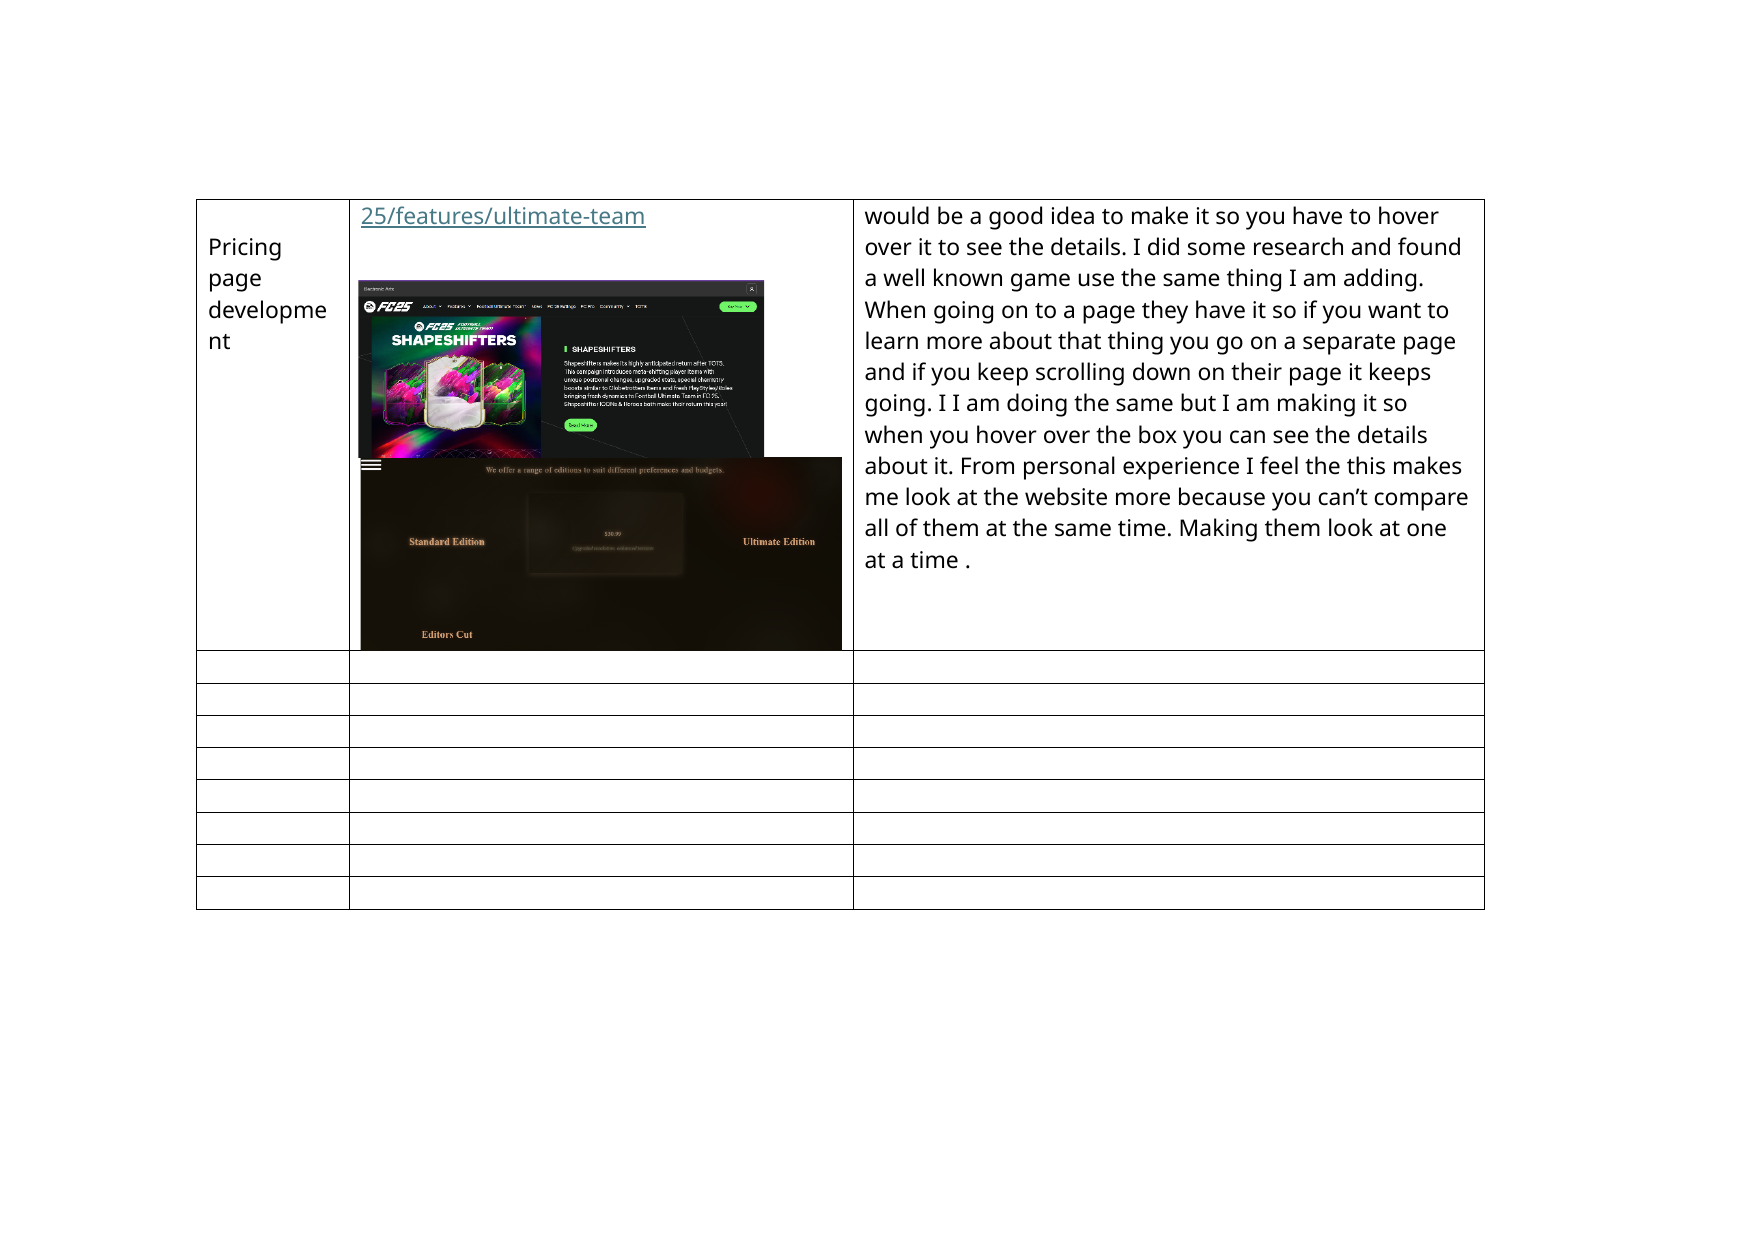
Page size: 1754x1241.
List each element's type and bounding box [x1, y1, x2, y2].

table_cell [350, 748, 853, 779]
table_cell [350, 877, 853, 908]
table_cell [197, 813, 349, 844]
table_cell [350, 716, 853, 747]
table_cell [854, 748, 1484, 779]
table_cell [854, 716, 1484, 747]
table_cell [350, 780, 853, 812]
table_cell [197, 200, 349, 650]
table_cell [854, 877, 1484, 908]
table_cell [350, 651, 853, 682]
table_cell [197, 845, 349, 876]
table_cell [854, 845, 1484, 876]
table_cell [854, 651, 1484, 682]
table_cell [350, 684, 853, 715]
table_cell [854, 813, 1484, 844]
table_cell [197, 684, 349, 715]
table_cell [197, 748, 349, 779]
table_cell [350, 200, 853, 650]
table_cell [854, 684, 1484, 715]
table_cell [854, 780, 1484, 812]
picture [358, 280, 842, 651]
table_cell [350, 813, 853, 844]
table_cell [197, 877, 349, 908]
table_cell [197, 716, 349, 747]
table_cell [197, 651, 349, 682]
table_cell [350, 845, 853, 876]
table_cell [197, 780, 349, 812]
table_cell [854, 200, 1484, 650]
